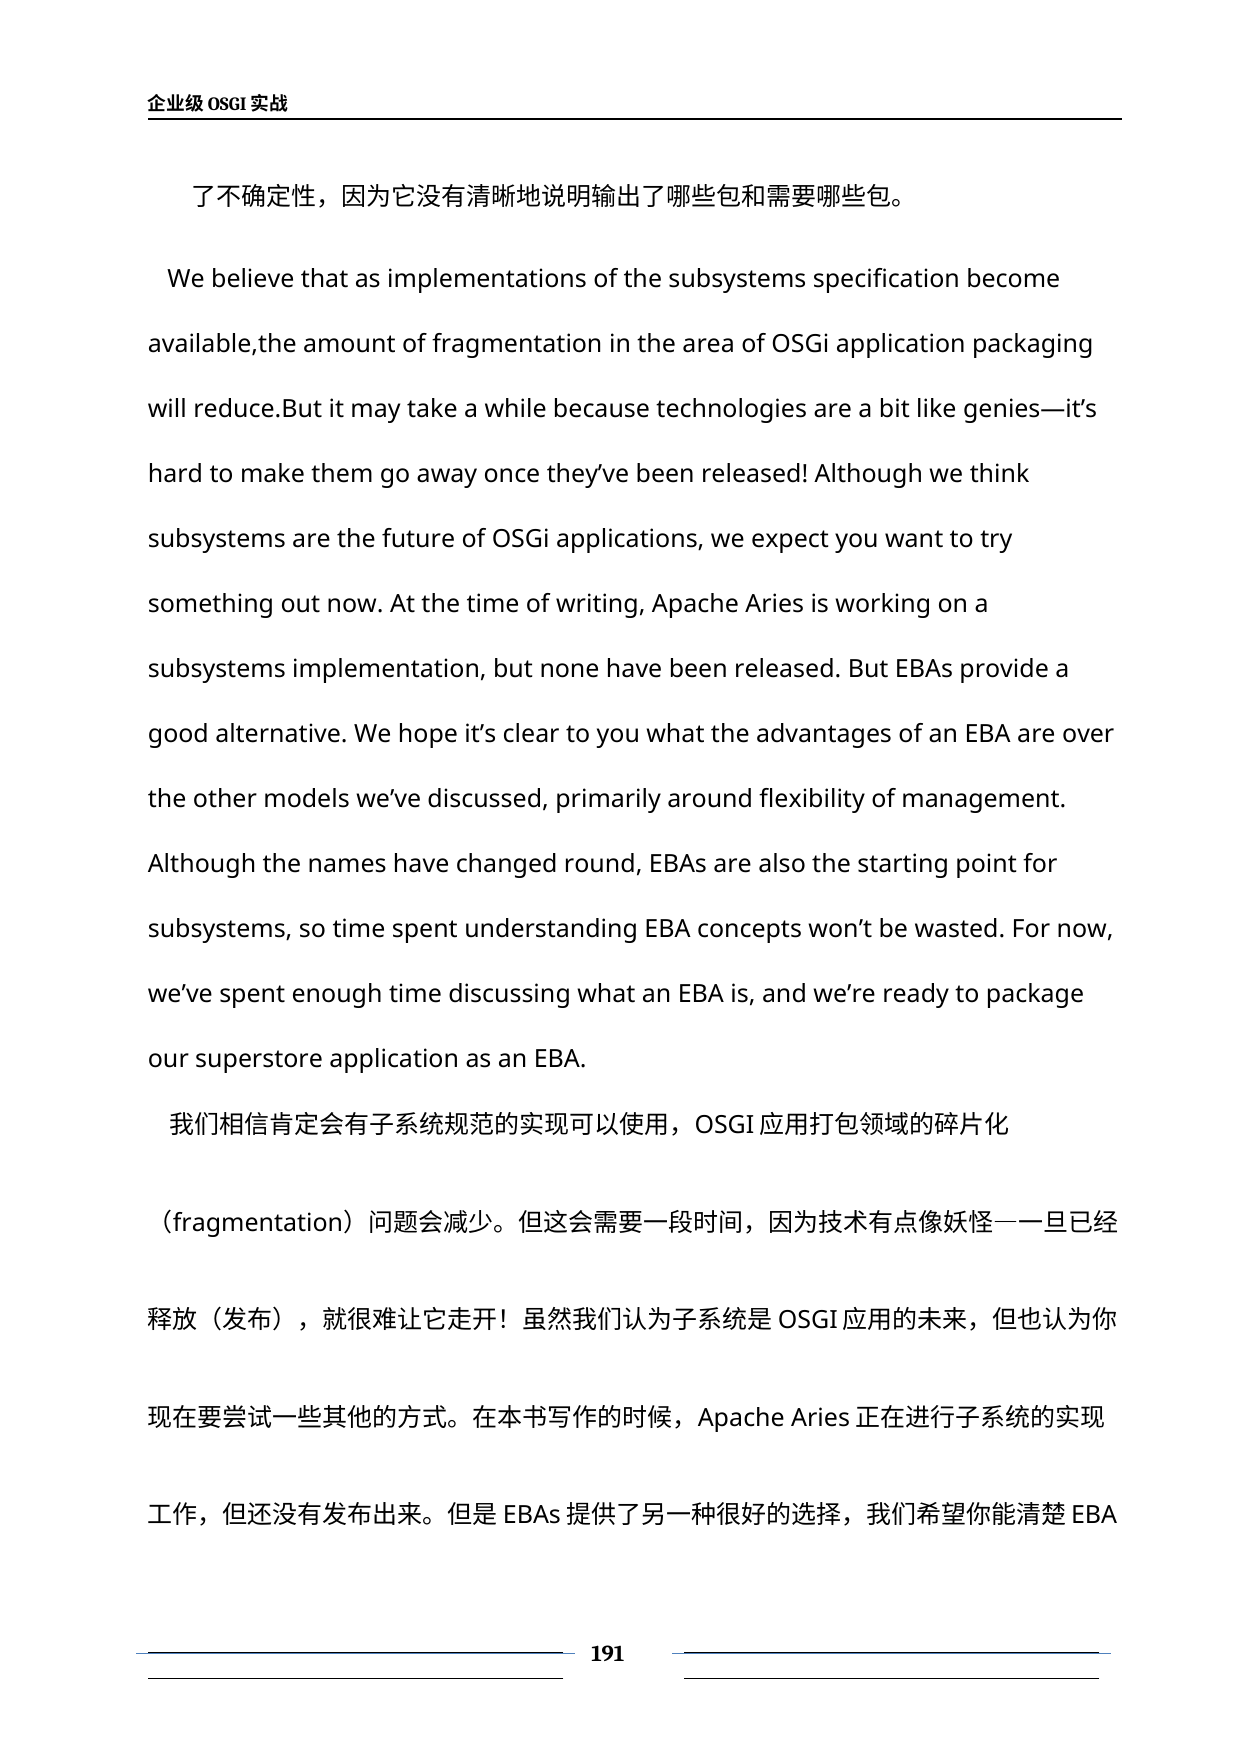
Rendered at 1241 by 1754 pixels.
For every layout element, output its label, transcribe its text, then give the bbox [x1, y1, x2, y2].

text We believe that as implementations of the subsystems specification become available,the amount of fragmentation in the area of OSGi application packaging will reduce.But it may take a while because technologies are a bit like genies—it’s hard to make them go away once they’ve been released! Although we think subsystems are the future of OSGi applications, we expect you want to try something out now. At the time of writing, Apache Aries is working on a subsystems implementation, but none have been released. But EBAs provide a good alternative. We hope it’s clear to you what the advantages of an EBA are over the other models we’ve discussed, primarily around flexibility of management. Although the names have changed round, EBAs are also the starting point for subsystems, so time spent understanding EBA concepts won’t be wasted. For now, we’ve spent enough time discussing what an EBA is, and we’re ready to package our superstore application as an EBA. [148, 245, 1122, 1090]
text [148, 1090, 1122, 1545]
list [148, 162, 1122, 227]
